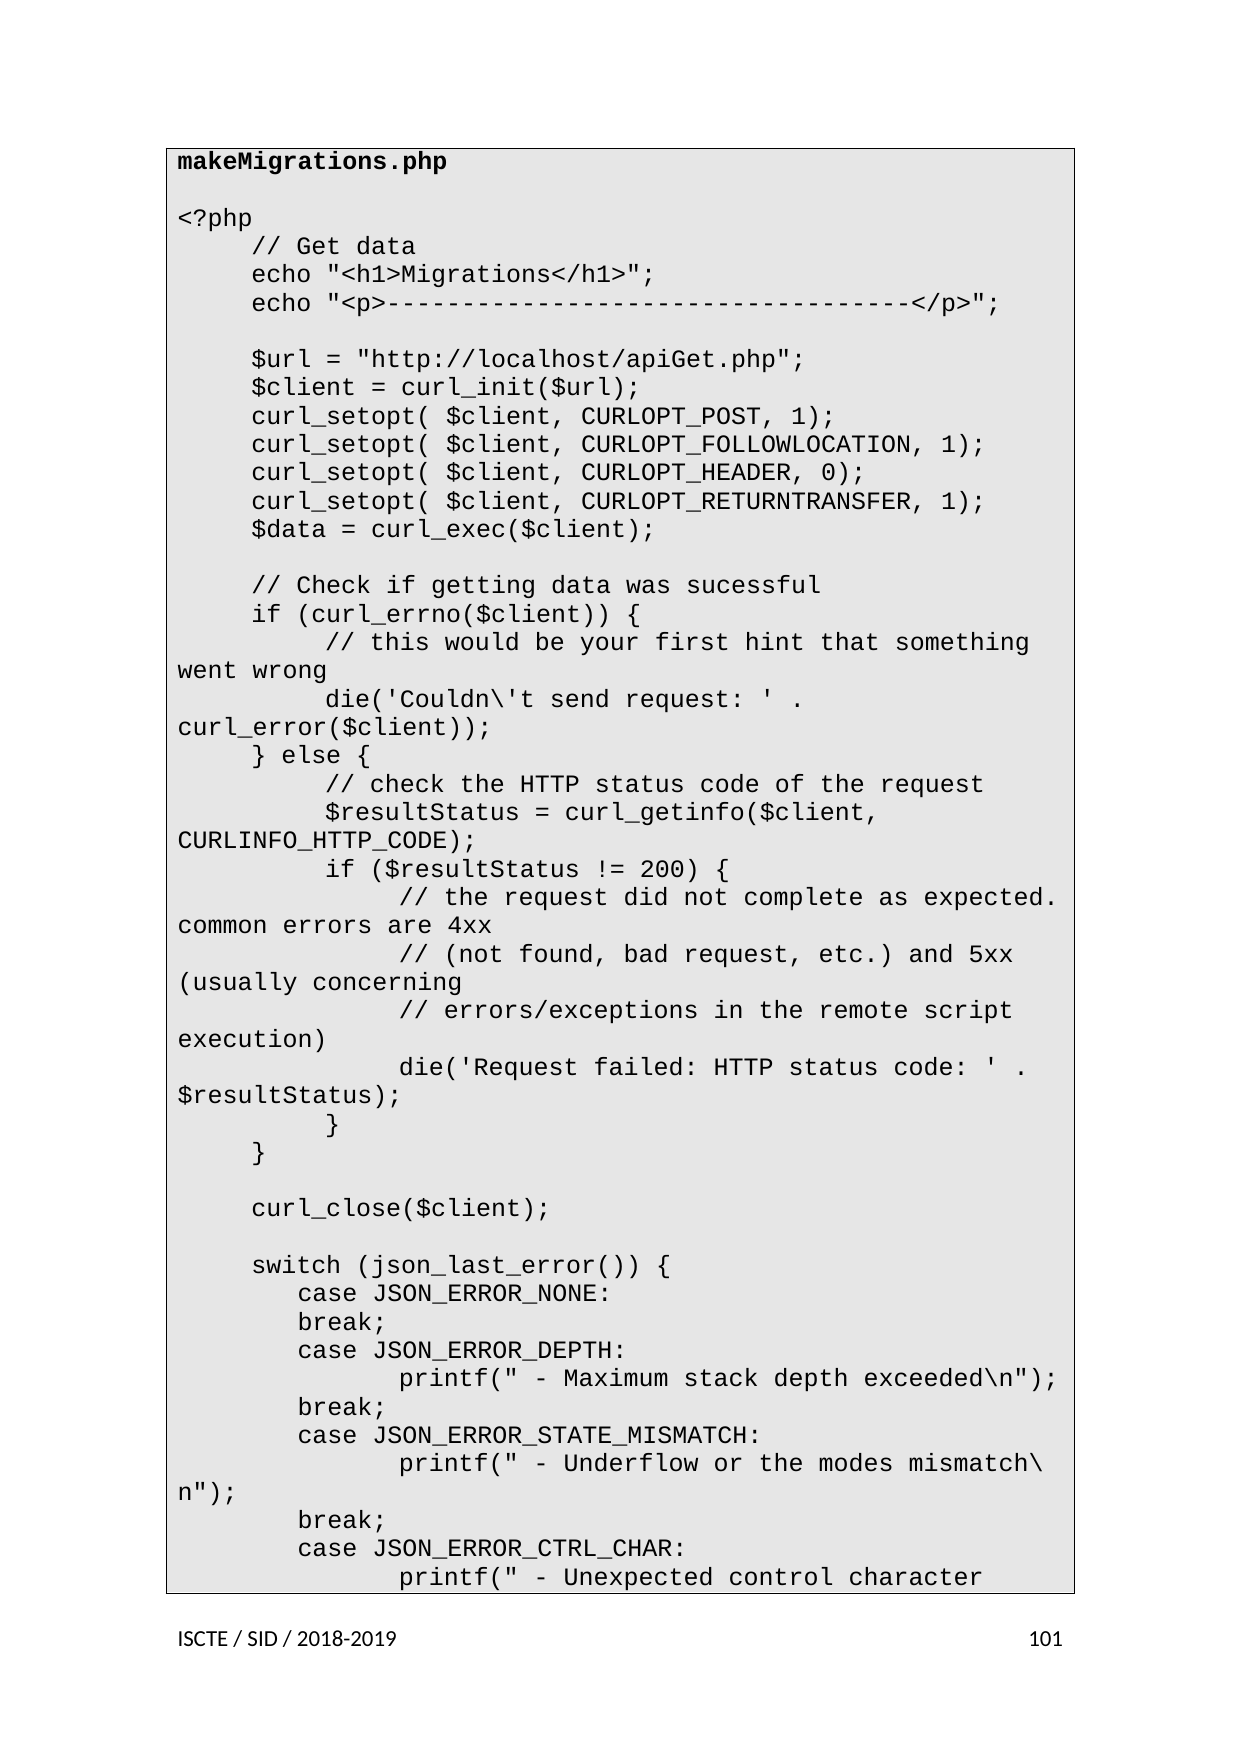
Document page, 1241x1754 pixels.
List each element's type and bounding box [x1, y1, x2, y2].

table_header [167, 149, 1074, 1592]
